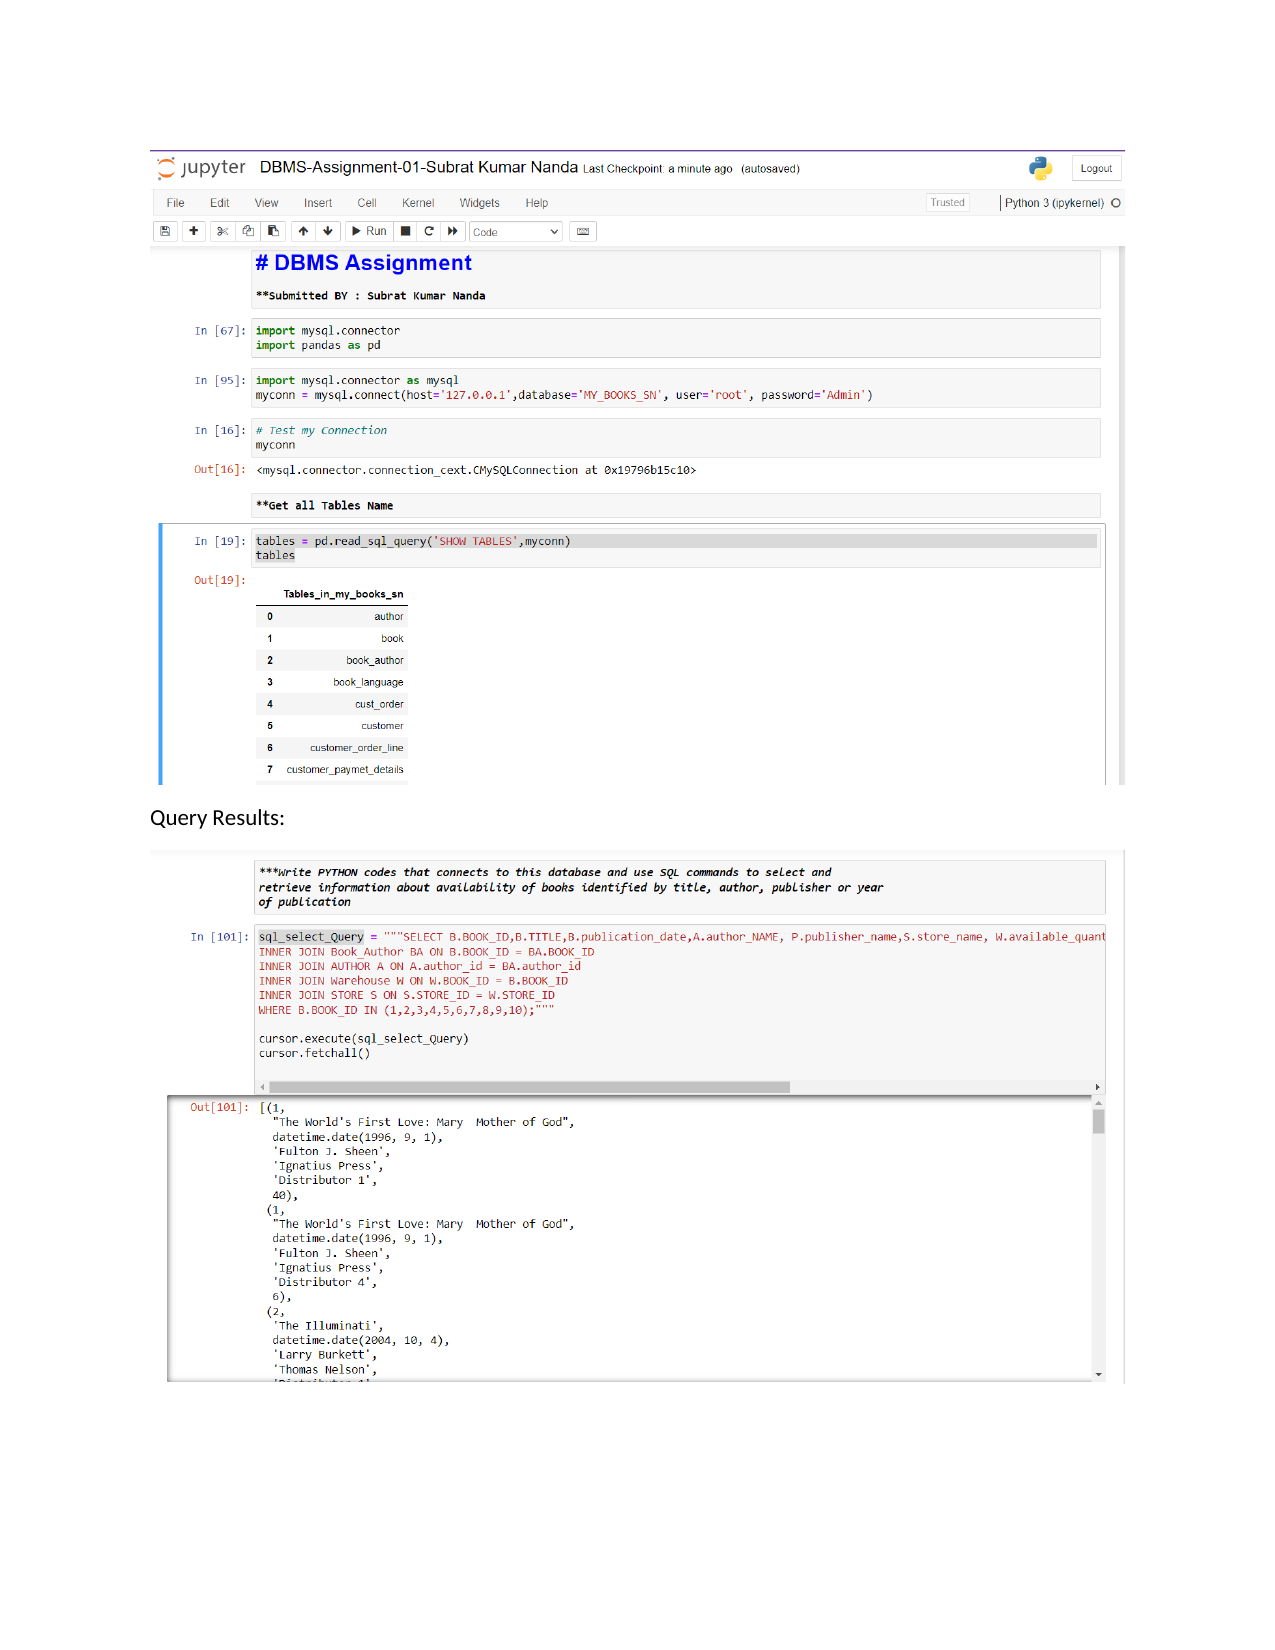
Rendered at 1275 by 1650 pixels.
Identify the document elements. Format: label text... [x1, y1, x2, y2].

text Query Results: [150, 803, 1125, 832]
